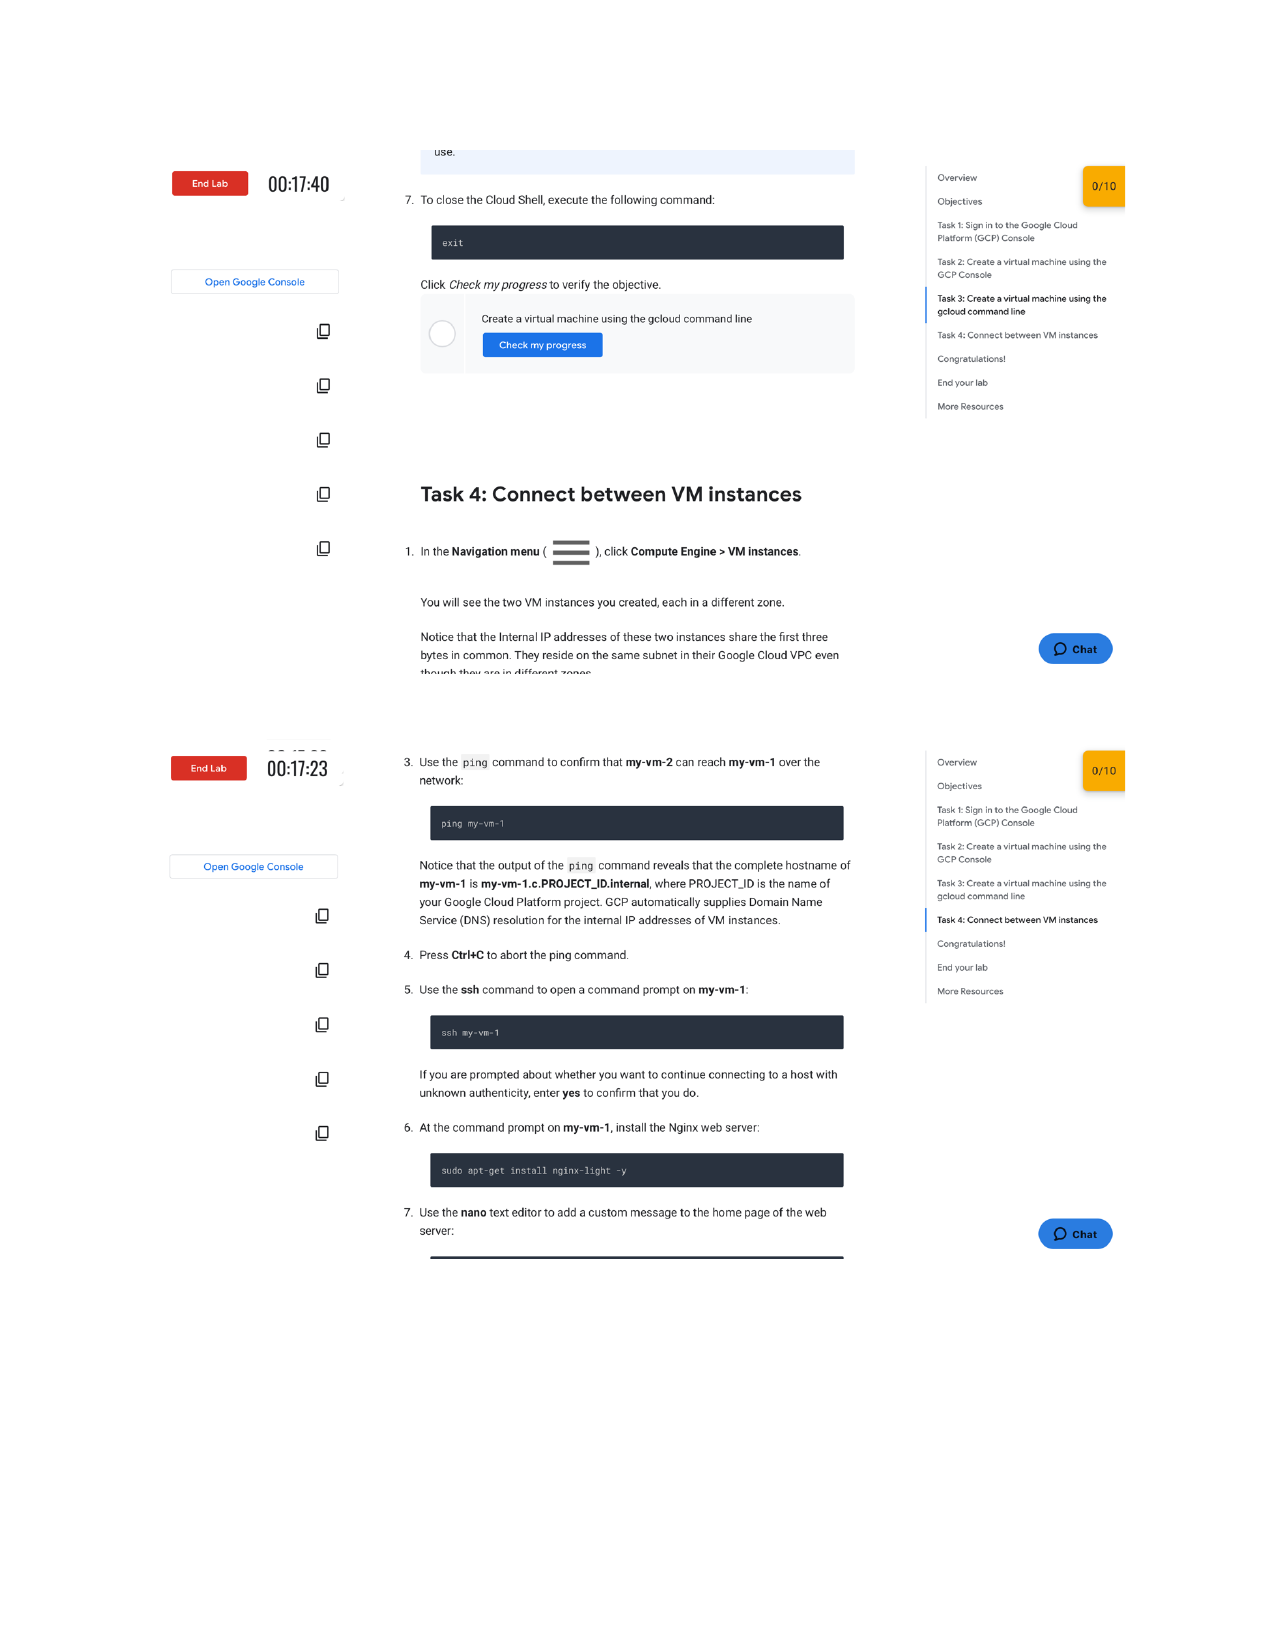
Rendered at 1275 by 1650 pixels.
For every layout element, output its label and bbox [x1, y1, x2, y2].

picture [150, 735, 1125, 1259]
picture [150, 150, 1125, 674]
